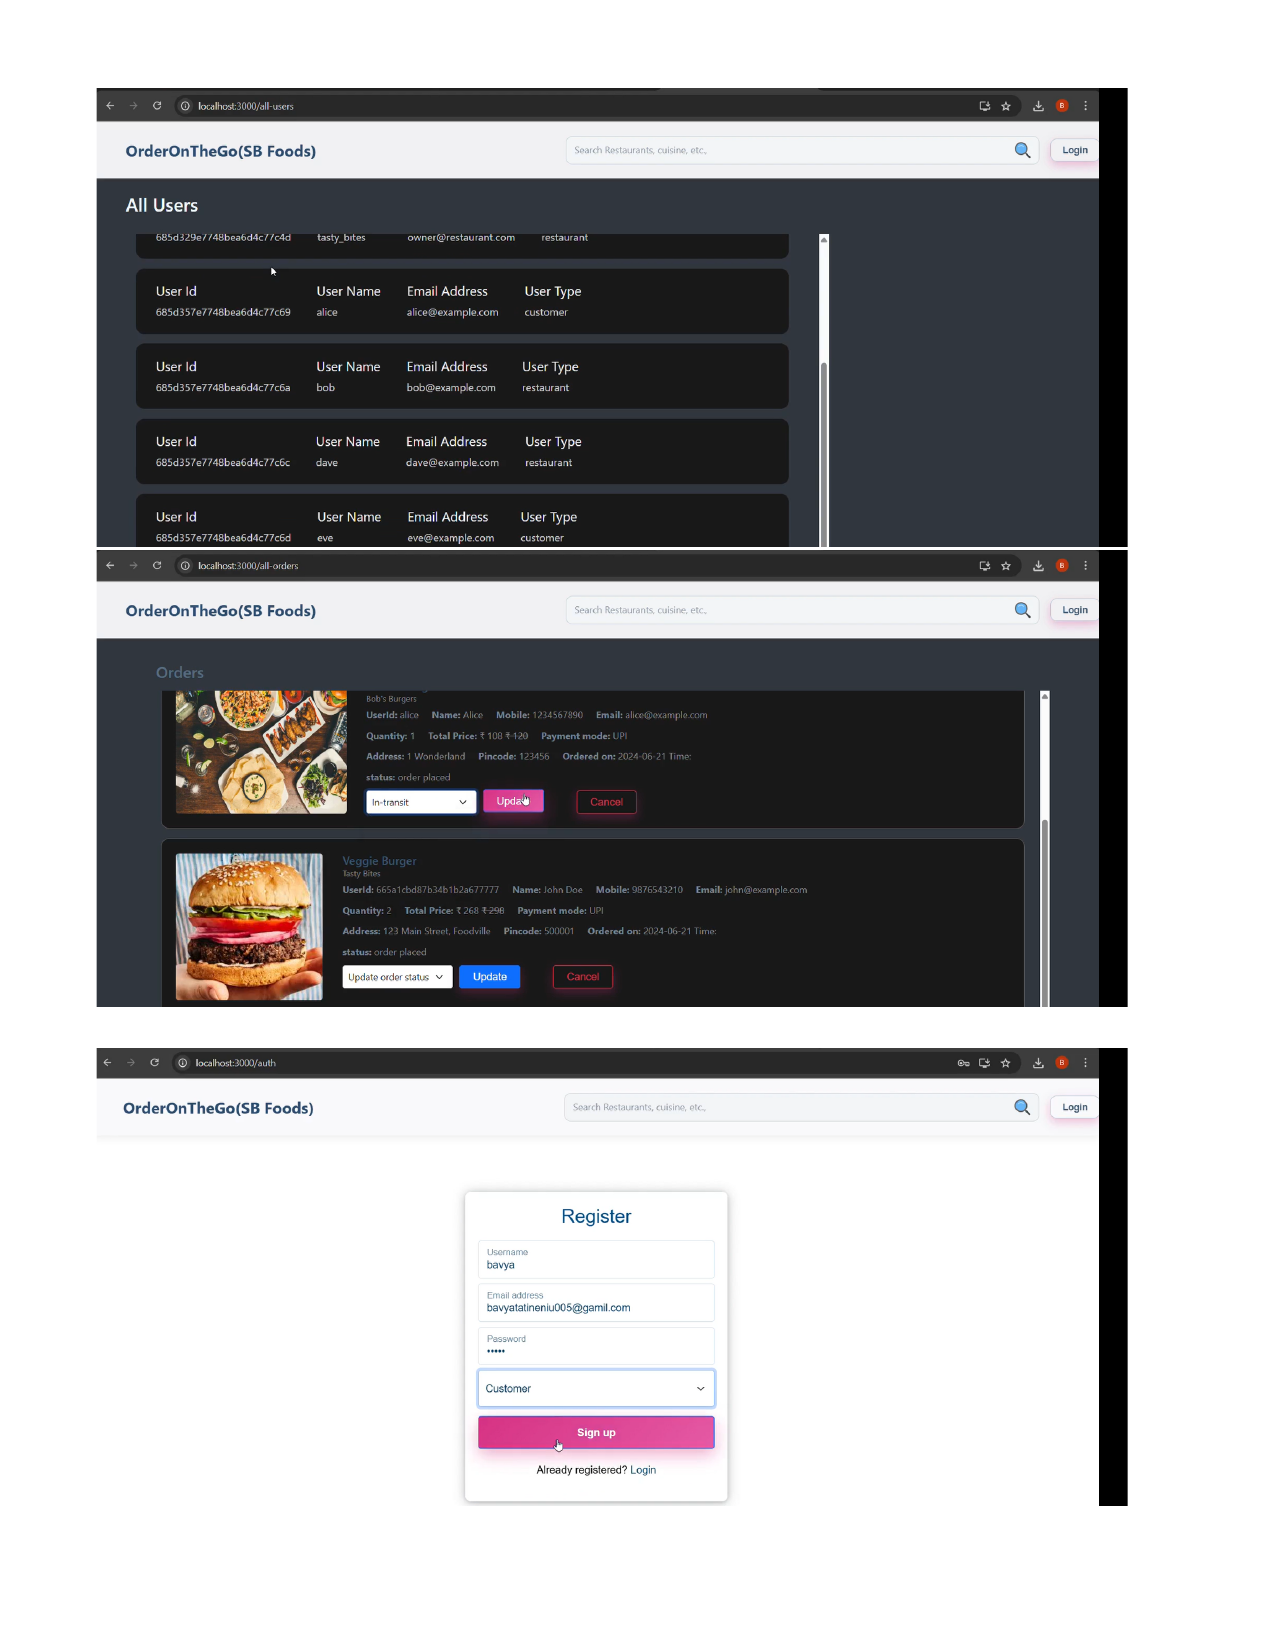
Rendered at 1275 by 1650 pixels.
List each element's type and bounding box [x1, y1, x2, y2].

picture [96, 88, 1128, 569]
picture [96, 1072, 1128, 1529]
picture [96, 610, 1128, 1069]
